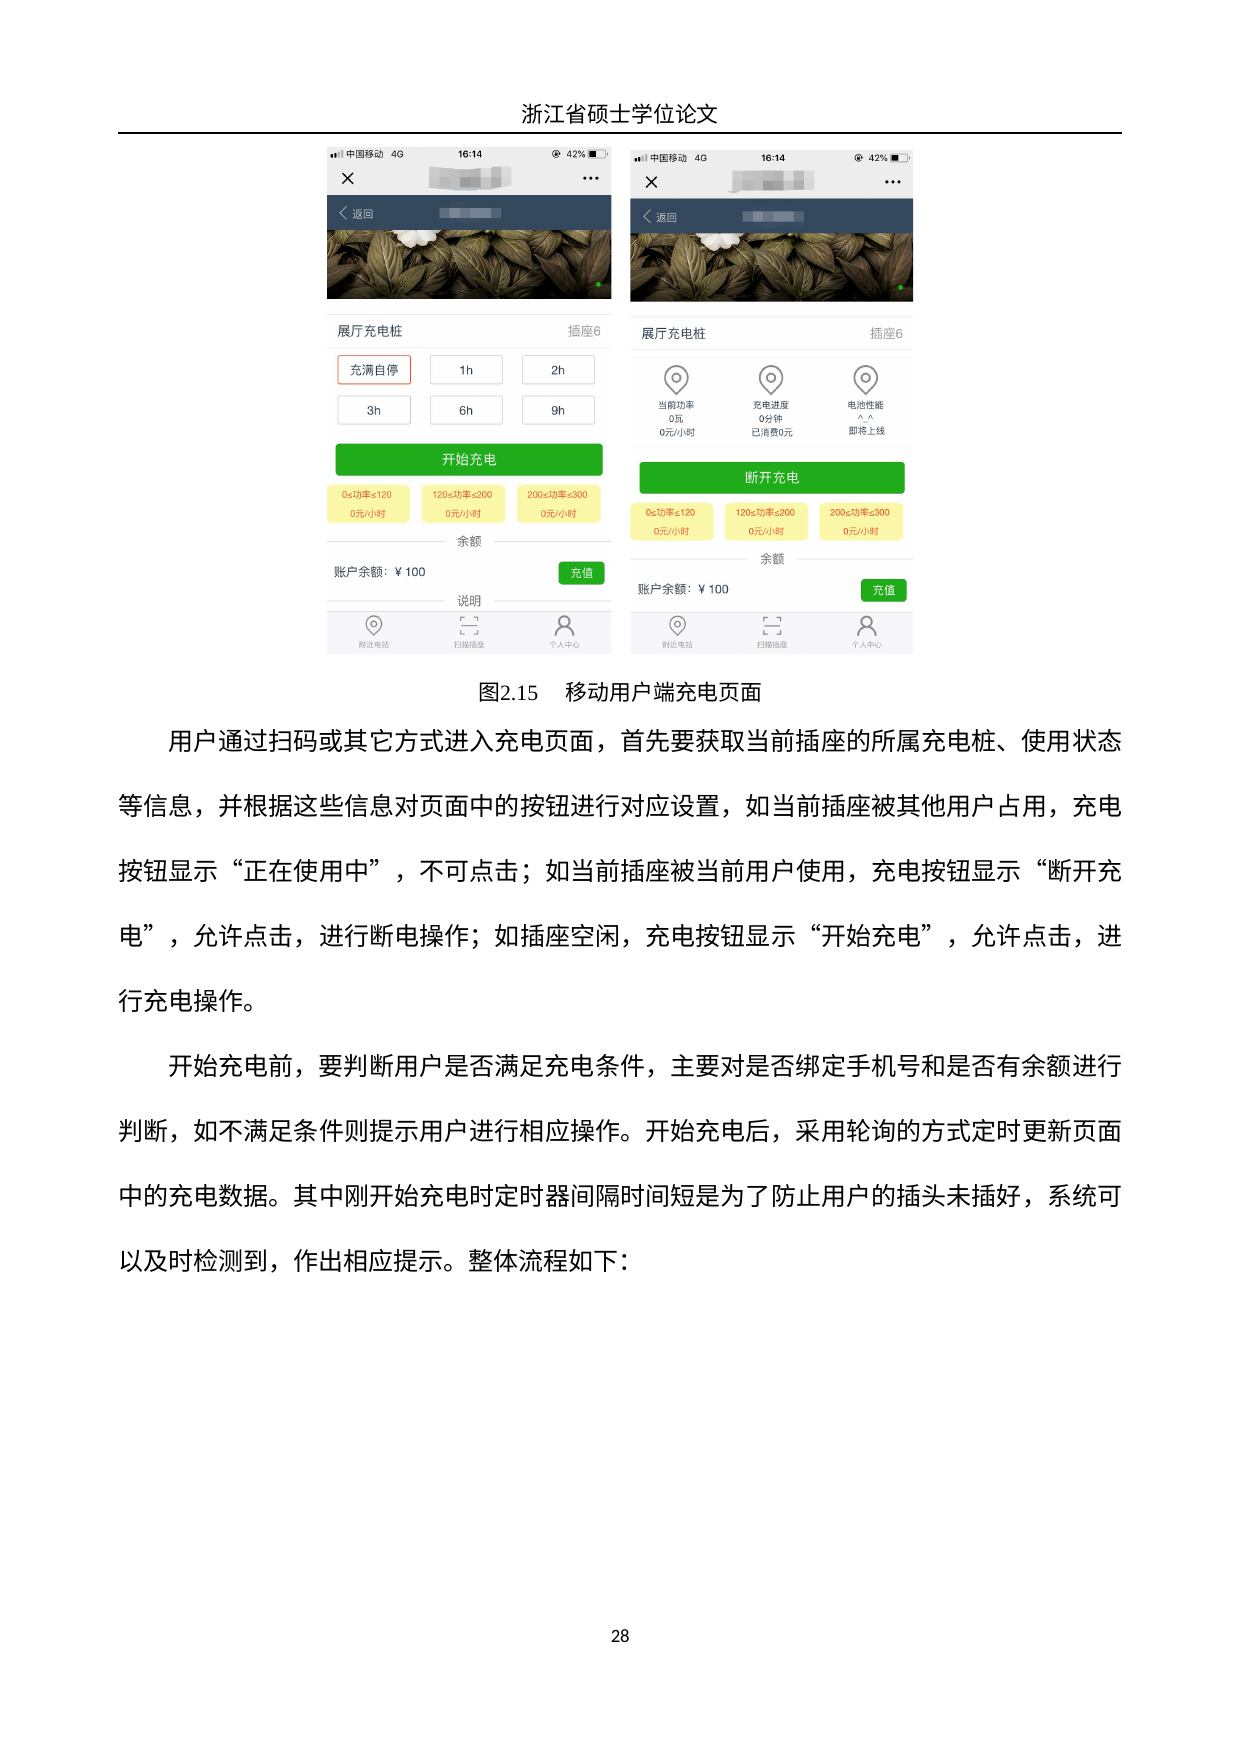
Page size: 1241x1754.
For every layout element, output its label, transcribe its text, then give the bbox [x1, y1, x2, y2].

text 开始充电前，要判断用户是否满足充电条件，主要对是否绑定手机号和是否有余额进行判断，如不满足条件则提示用户进行相应操作。开始充电后，采用轮询的方式定时更新页面中的充电数据。其中刚开始充电时定时器间隔时间短是为了防止用户的插头未插好，系统可以及时检测到，作出相应提示。整体流程如下： [118, 1032, 1122, 1292]
list 移动用户端充电页面 [148, 674, 1122, 707]
picture [327, 147, 612, 654]
picture [630, 150, 914, 654]
text 用户通过扫码或其它方式进入充电页面，首先要获取当前插座的所属充电桩、使用状态等信息，并根据这些信息对页面中的按钮进行对应设置，如当前插座被其他用户占用，充电按钮显示“正在使用中”，不可点击；如当前插座被当前用户使用，充电按钮显示“断开充电”，允许点击，进行断电操作；如插座空闲，充电按钮显示“开始充电”，允许点击，进行充电操作。 [118, 707, 1122, 1032]
